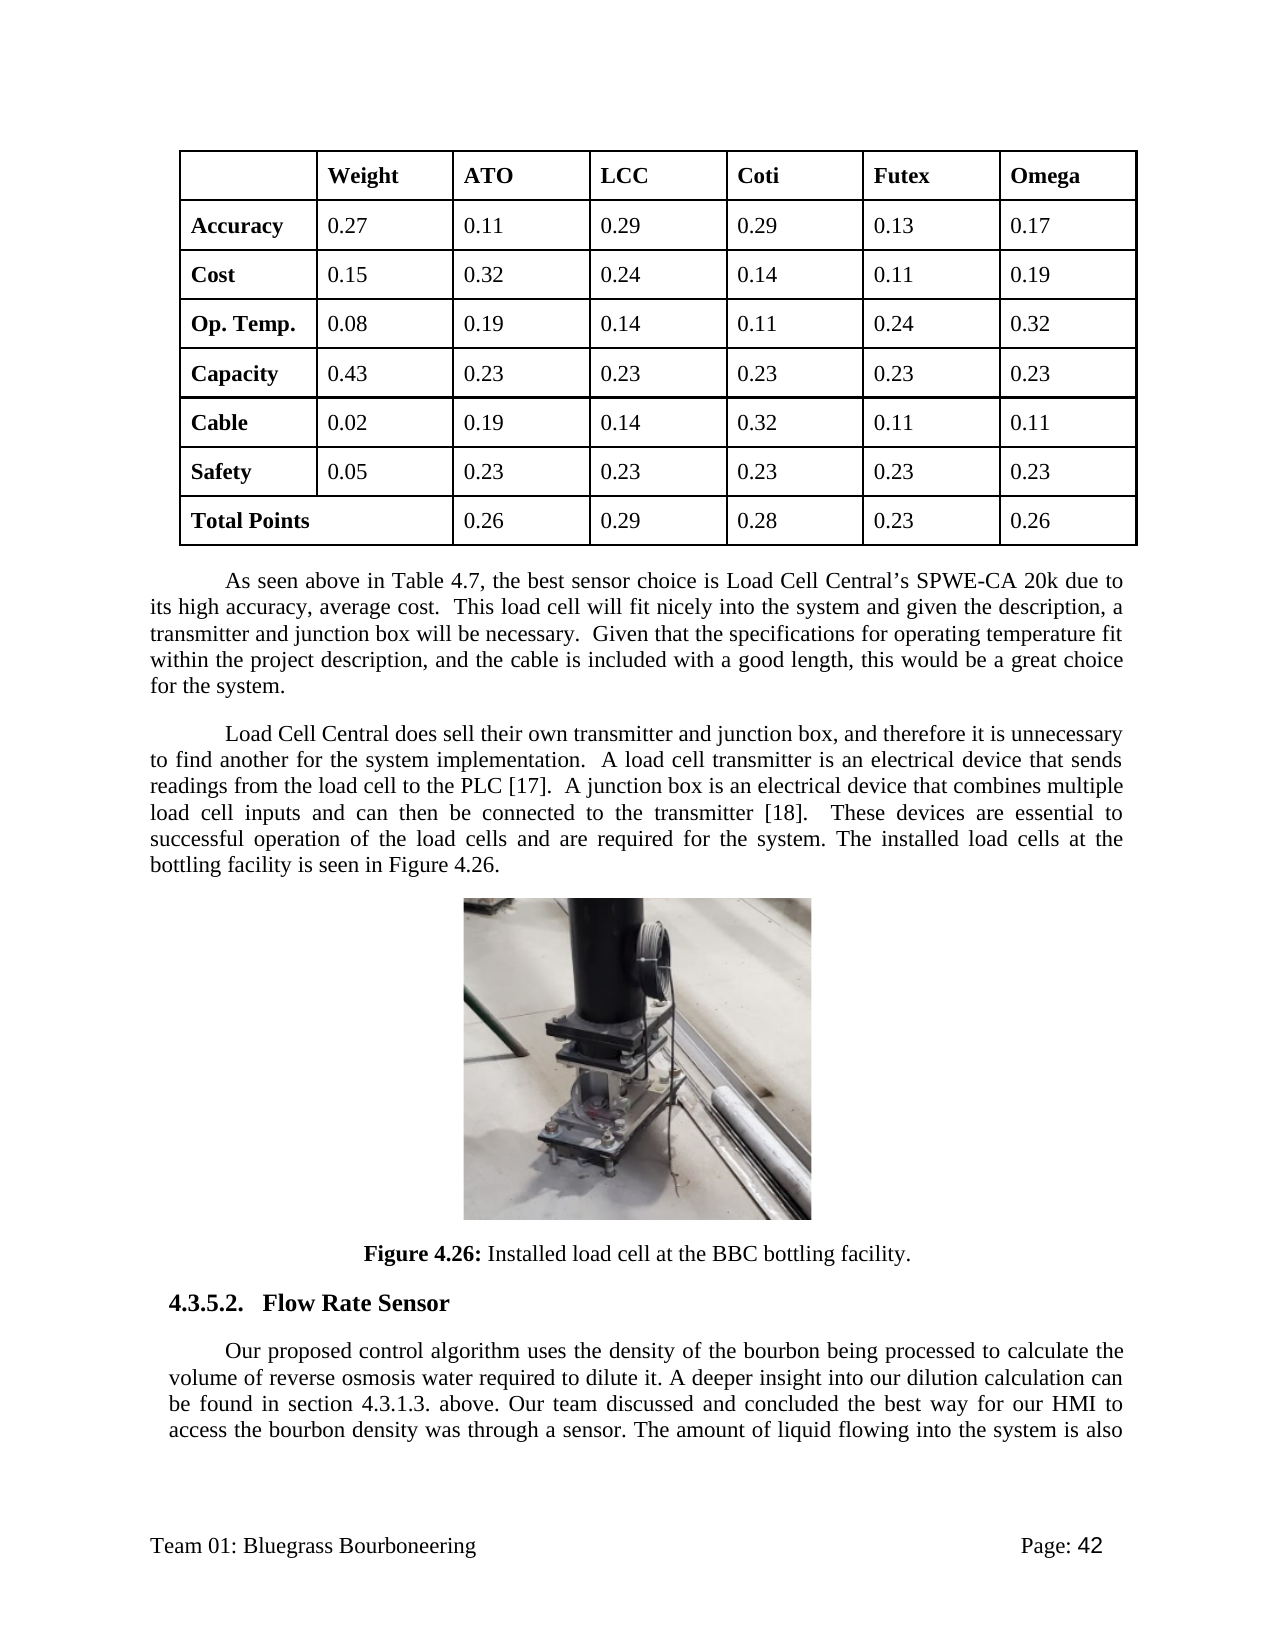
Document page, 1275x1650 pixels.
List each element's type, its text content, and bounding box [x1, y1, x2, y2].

table_header ATO [454, 152, 589, 199]
table_cell 0.14 [728, 251, 862, 298]
table_cell 0.23 [728, 448, 862, 495]
table_cell 0.27 [318, 201, 452, 248]
table_cell 0.23 [591, 349, 726, 396]
table_cell 0.23 [864, 448, 999, 495]
picture [463, 898, 812, 1220]
table_cell Accuracy [181, 201, 316, 248]
table_cell 0.26 [1001, 497, 1135, 544]
table_header [181, 152, 316, 199]
table_cell 0.26 [454, 497, 589, 544]
table_cell Total Points [181, 497, 452, 544]
text Load Cell Central does sell their own transmitter and junction box, and therefore it is unnecessary to find another for the system implementation. A load cell transmitter is an electrical device that sends readings from the load cell to the PLC [17]. A junction box is an electrical device that combines multiple load cell inputs and can then be connected to the transmitter [18]. These devices are essential to successful operation of the load cells and are required for the system. The installed load cells at the bottling facility is seen in Figure 4.26. [150, 720, 1125, 878]
table_cell 0.19 [1001, 251, 1135, 298]
table_cell 0.19 [454, 300, 589, 347]
text As seen above in Table 4.7, the best sensor choice is Load Cell Central’s SPWE-CA 20k due to its high accuracy, average cost. This load cell will fit nicely into the system and given the description, a transmitter and junction box will be necessary. Given that the specifications for operating temperature fit within the project description, and the cable is included with a good length, this would be a great choice for the system. [150, 567, 1125, 699]
table_cell 0.14 [591, 300, 726, 347]
table_cell 0.23 [728, 349, 862, 396]
list Flow Rate Sensor [244, 1288, 1125, 1316]
table_cell Cost [181, 251, 316, 298]
text Figure 4.26: Installed load cell at the BBC bottling facility. [150, 1241, 1125, 1267]
table_cell 0.19 [454, 399, 589, 446]
table_cell 0.43 [318, 349, 452, 396]
table_cell 0.11 [1001, 399, 1135, 446]
table_cell 0.29 [591, 497, 726, 544]
table_cell 0.23 [454, 448, 589, 495]
table_cell 0.32 [728, 399, 862, 446]
table_cell 0.23 [1001, 349, 1135, 396]
table_cell 0.11 [864, 399, 999, 446]
table_cell 0.24 [864, 300, 999, 347]
table_cell 0.05 [318, 448, 452, 495]
table_cell 0.23 [454, 349, 589, 396]
table_cell 0.17 [1001, 201, 1135, 248]
table_cell 0.32 [1001, 300, 1135, 347]
table_cell Safety [181, 448, 316, 495]
table_cell 0.23 [591, 448, 726, 495]
table_cell Cable [181, 399, 316, 446]
table_header LCC [591, 152, 726, 199]
table_cell Op. Temp. [181, 300, 316, 347]
table_cell 0.11 [454, 201, 589, 248]
table_cell 0.23 [864, 497, 999, 544]
table_cell 0.11 [864, 251, 999, 298]
table_header Coti [728, 152, 862, 199]
table_cell 0.28 [728, 497, 862, 544]
table_cell 0.29 [591, 201, 726, 248]
table_cell 0.29 [728, 201, 862, 248]
table_header Futex [864, 152, 999, 199]
table_cell Capacity [181, 349, 316, 396]
table_cell 0.08 [318, 300, 452, 347]
table_cell 0.32 [454, 251, 589, 298]
table_cell 0.15 [318, 251, 452, 298]
table_cell 0.24 [591, 251, 726, 298]
table_cell 0.11 [728, 300, 862, 347]
table_cell 0.02 [318, 399, 452, 446]
table_header Omega [1001, 152, 1135, 199]
table_cell 0.14 [591, 399, 726, 446]
table_cell 0.23 [1001, 448, 1135, 495]
table_cell 0.23 [864, 349, 999, 396]
table_cell 0.13 [864, 201, 999, 248]
table_header Weight [318, 152, 452, 199]
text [169, 1337, 1125, 1443]
